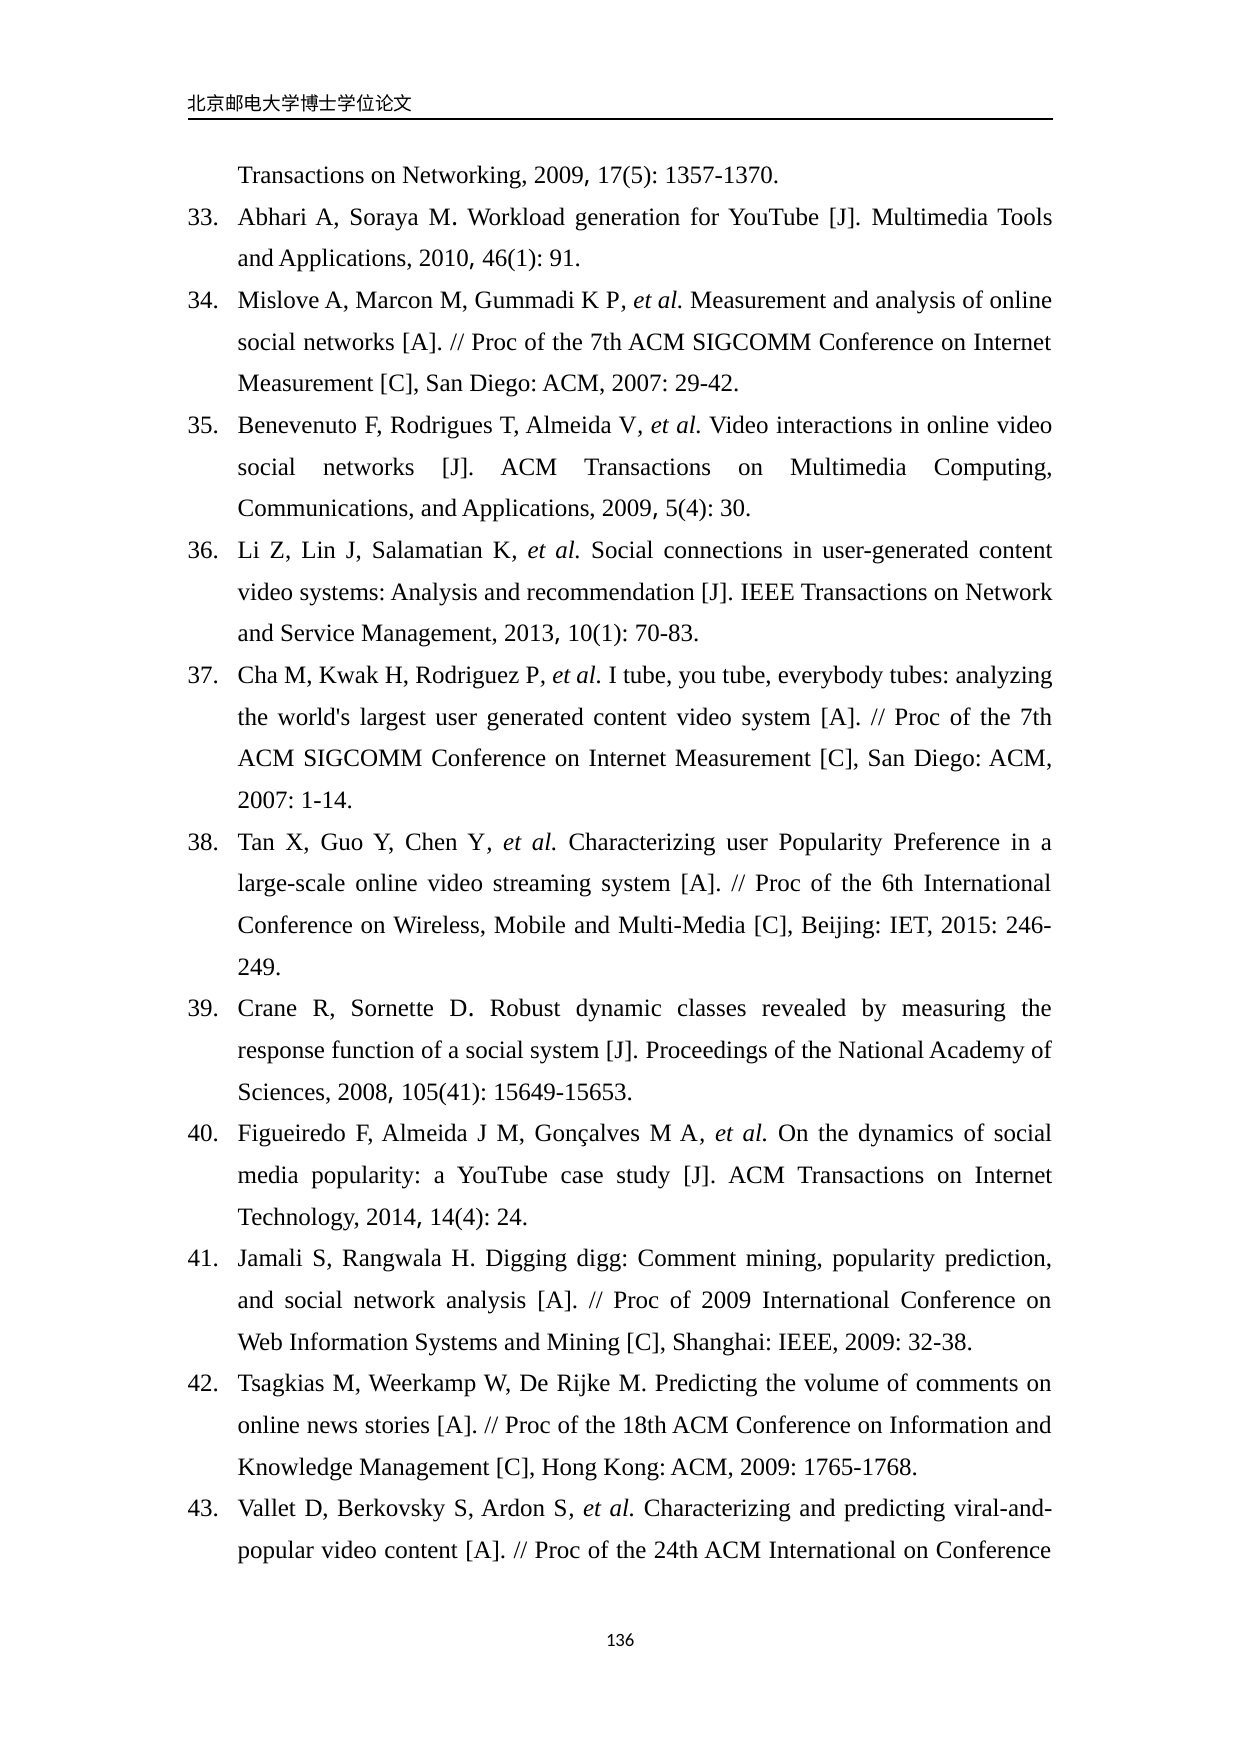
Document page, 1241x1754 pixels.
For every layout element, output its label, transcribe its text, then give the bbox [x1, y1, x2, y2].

text 34. Mislove A, Marcon M, Gummadi K P, et al. Measurement and analysis of online social networks [A]. // Proc of the 7th ACM SIGCOMM Conference on Internet Measurement [C], San Diego: ACM, 2007: 29-42. [187, 275, 1053, 400]
text 41. Jamali S, Rangwala H. Digging digg: Comment mining, popularity prediction, and social network analysis [A]. // Proc of 2009 International Conference on Web Information Systems and Mining [C], Shanghai: IEEE, 2009: 32-38. [187, 1233, 1053, 1358]
text 33. Abhari A, Soraya M. Workload generation for YouTube [J]. Multimedia Tools and Applications, 2010, 46(1): 91. [187, 192, 1053, 275]
text 40. Figueiredo F, Almeida J M, Gonçalves M A, et al. On the dynamics of social media popularity: a YouTube case study [J]. ACM Transactions on Internet Technology, 2014, 14(4): 24. [187, 1108, 1053, 1233]
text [187, 1483, 1053, 1567]
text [187, 150, 1053, 192]
text 39. Crane R, Sornette D. Robust dynamic classes revealed by measuring the response function of a social system [J]. Proceedings of the National Academy of Sciences, 2008, 105(41): 15649-15653. [187, 983, 1053, 1108]
text 42. Tsagkias M, Weerkamp W, De Rijke M. Predicting the volume of comments on online news stories [A]. // Proc of the 18th ACM Conference on Information and Knowledge Management [C], Hong Kong: ACM, 2009: 1765-1768. [187, 1358, 1053, 1483]
text 35. Benevenuto F, Rodrigues T, Almeida V, et al. Video interactions in online video social networks [J]. ACM Transactions on Multimedia Computing, Communications, and Applications, 2009, 5(4): 30. [187, 400, 1053, 525]
text 38. Tan X, Guo Y, Chen Y, et al. Characterizing user Popularity Preference in a large-scale online video streaming system [A]. // Proc of the 6th International Conference on Wireless, Mobile and Multi-Media [C], Beijing: IET, 2015: 246-249. [187, 817, 1053, 983]
text 36. Li Z, Lin J, Salamatian K, et al. Social connections in user-generated content video systems: Analysis and recommendation [J]. IEEE Transactions on Network and Service Management, 2013, 10(1): 70-83. [187, 525, 1053, 650]
text 37. Cha M, Kwak H, Rodriguez P, et al. I tube, you tube, everybody tubes: analyzing the world's largest user generated content video system [A]. // Proc of the 7th ACM SIGCOMM Conference on Internet Measurement [C], San Diego: ACM, 2007: 1-14. [187, 650, 1053, 817]
